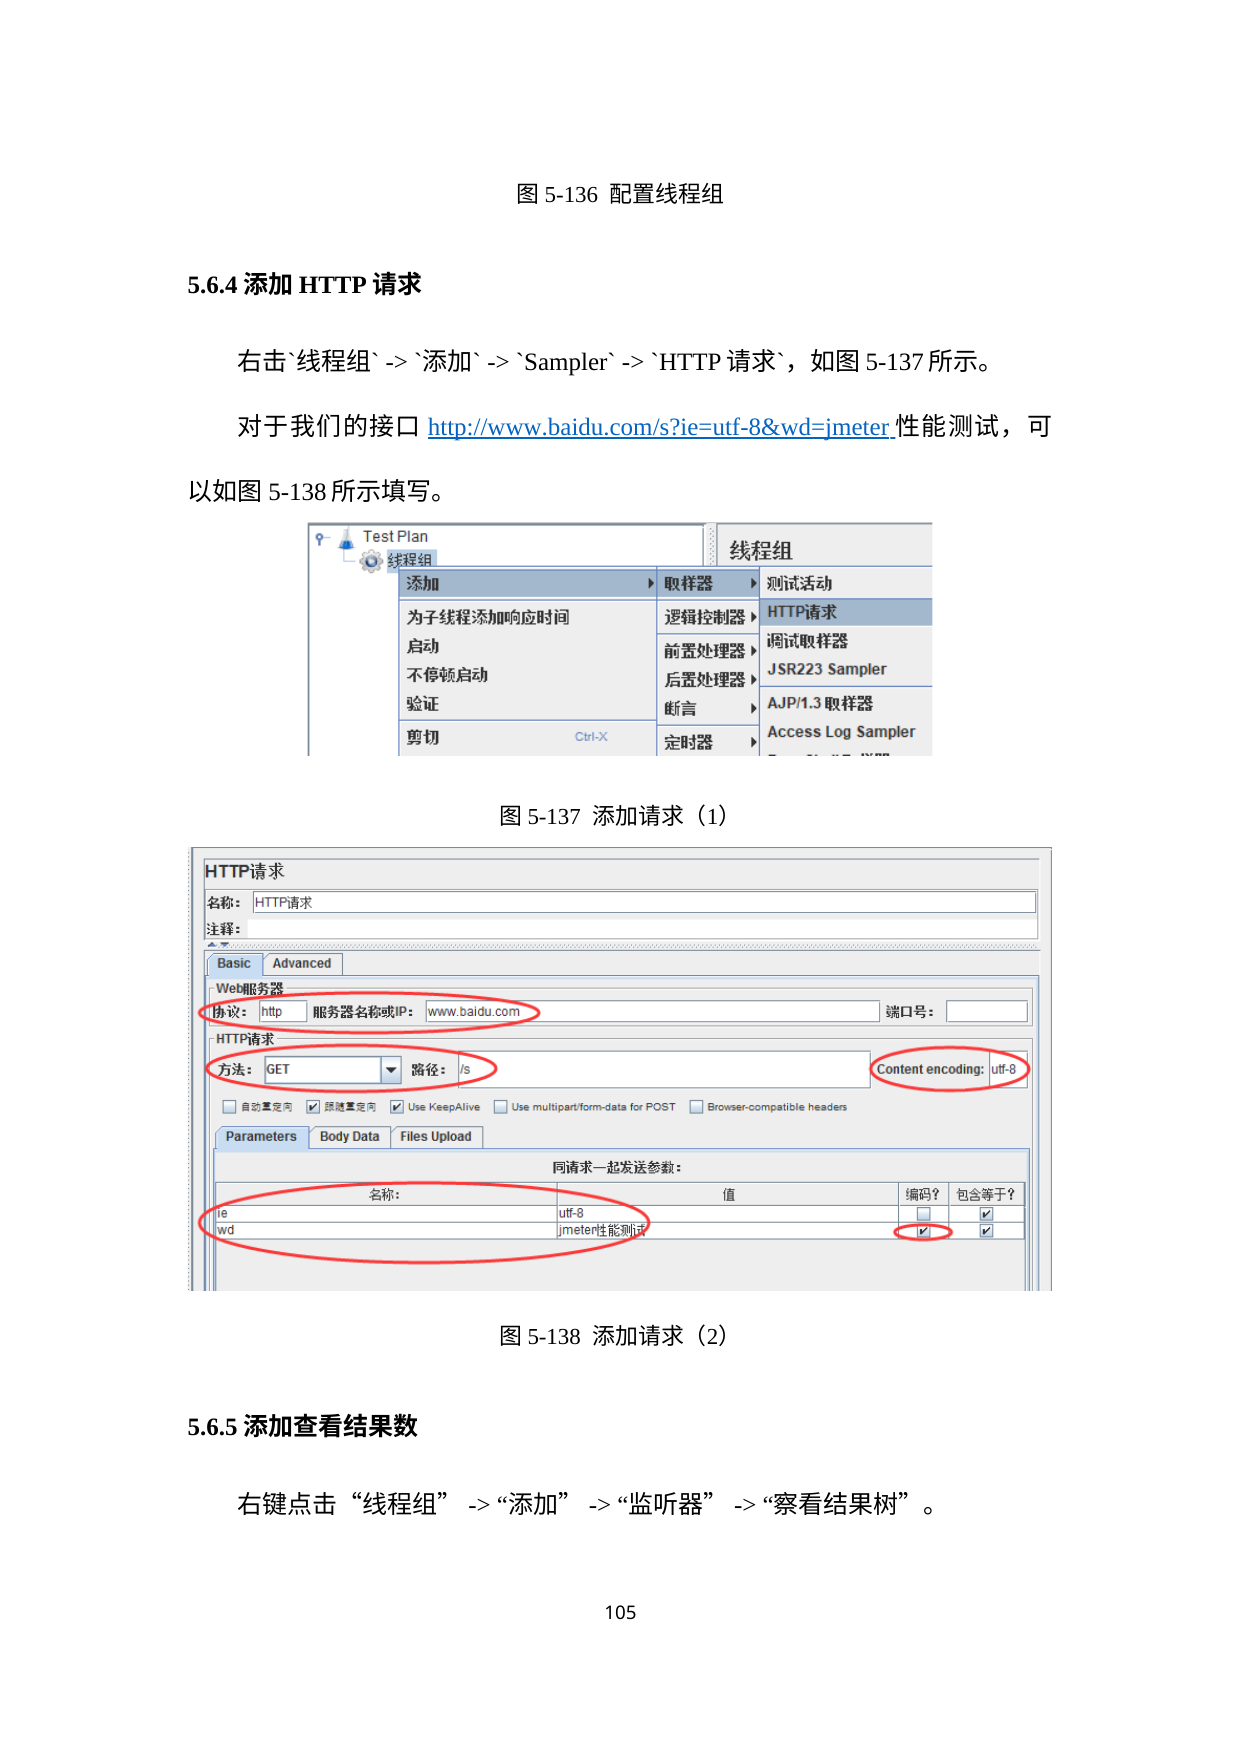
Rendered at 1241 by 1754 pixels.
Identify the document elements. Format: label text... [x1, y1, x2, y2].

subtitle 添加查看结果数 [187, 1392, 1053, 1457]
picture [307, 522, 933, 756]
text 右键点击“线程组” -> “添加” -> “监听器” -> “察看结果树”。 [187, 1470, 1053, 1535]
picture [187, 847, 1053, 1291]
subtitle 添加HTTP请求 [187, 250, 1053, 315]
